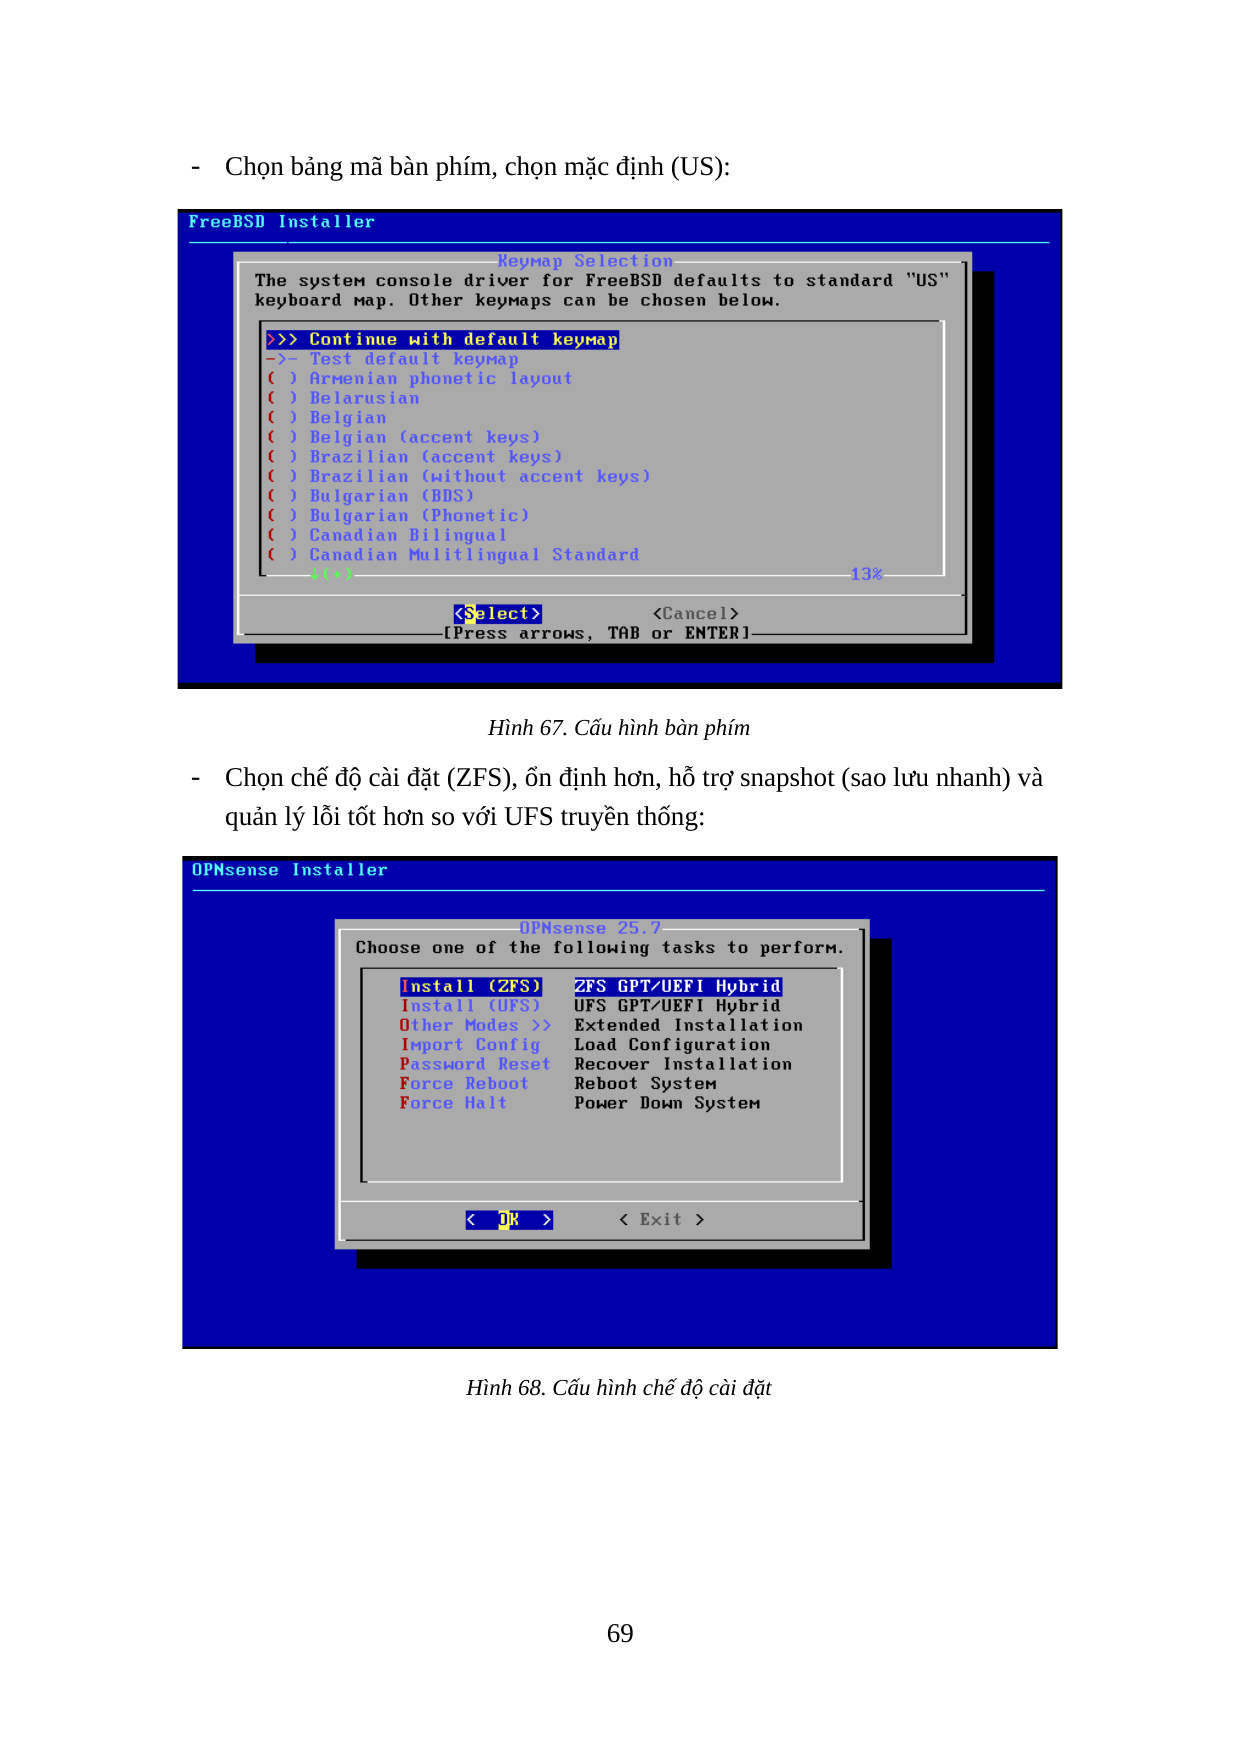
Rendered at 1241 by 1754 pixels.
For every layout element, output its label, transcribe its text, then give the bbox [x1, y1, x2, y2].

text Hình 68. Cấu hình chế độ cài đặt [150, 1374, 1090, 1400]
list Chọn bảng mã bàn phím, chọn mặc định (US): [187, 150, 1090, 183]
text Hình 67. Cấu hình bàn phím [150, 714, 1090, 741]
picture [182, 856, 1058, 1349]
picture [177, 209, 1063, 689]
list Chọn chế độ cài đặt (ZFS), ổn định hơn, hỗ trợ snapshot (sao lưu nhanh) và quản lý lỗi tốt hơn so với UFS truyền thống: [187, 762, 1090, 831]
